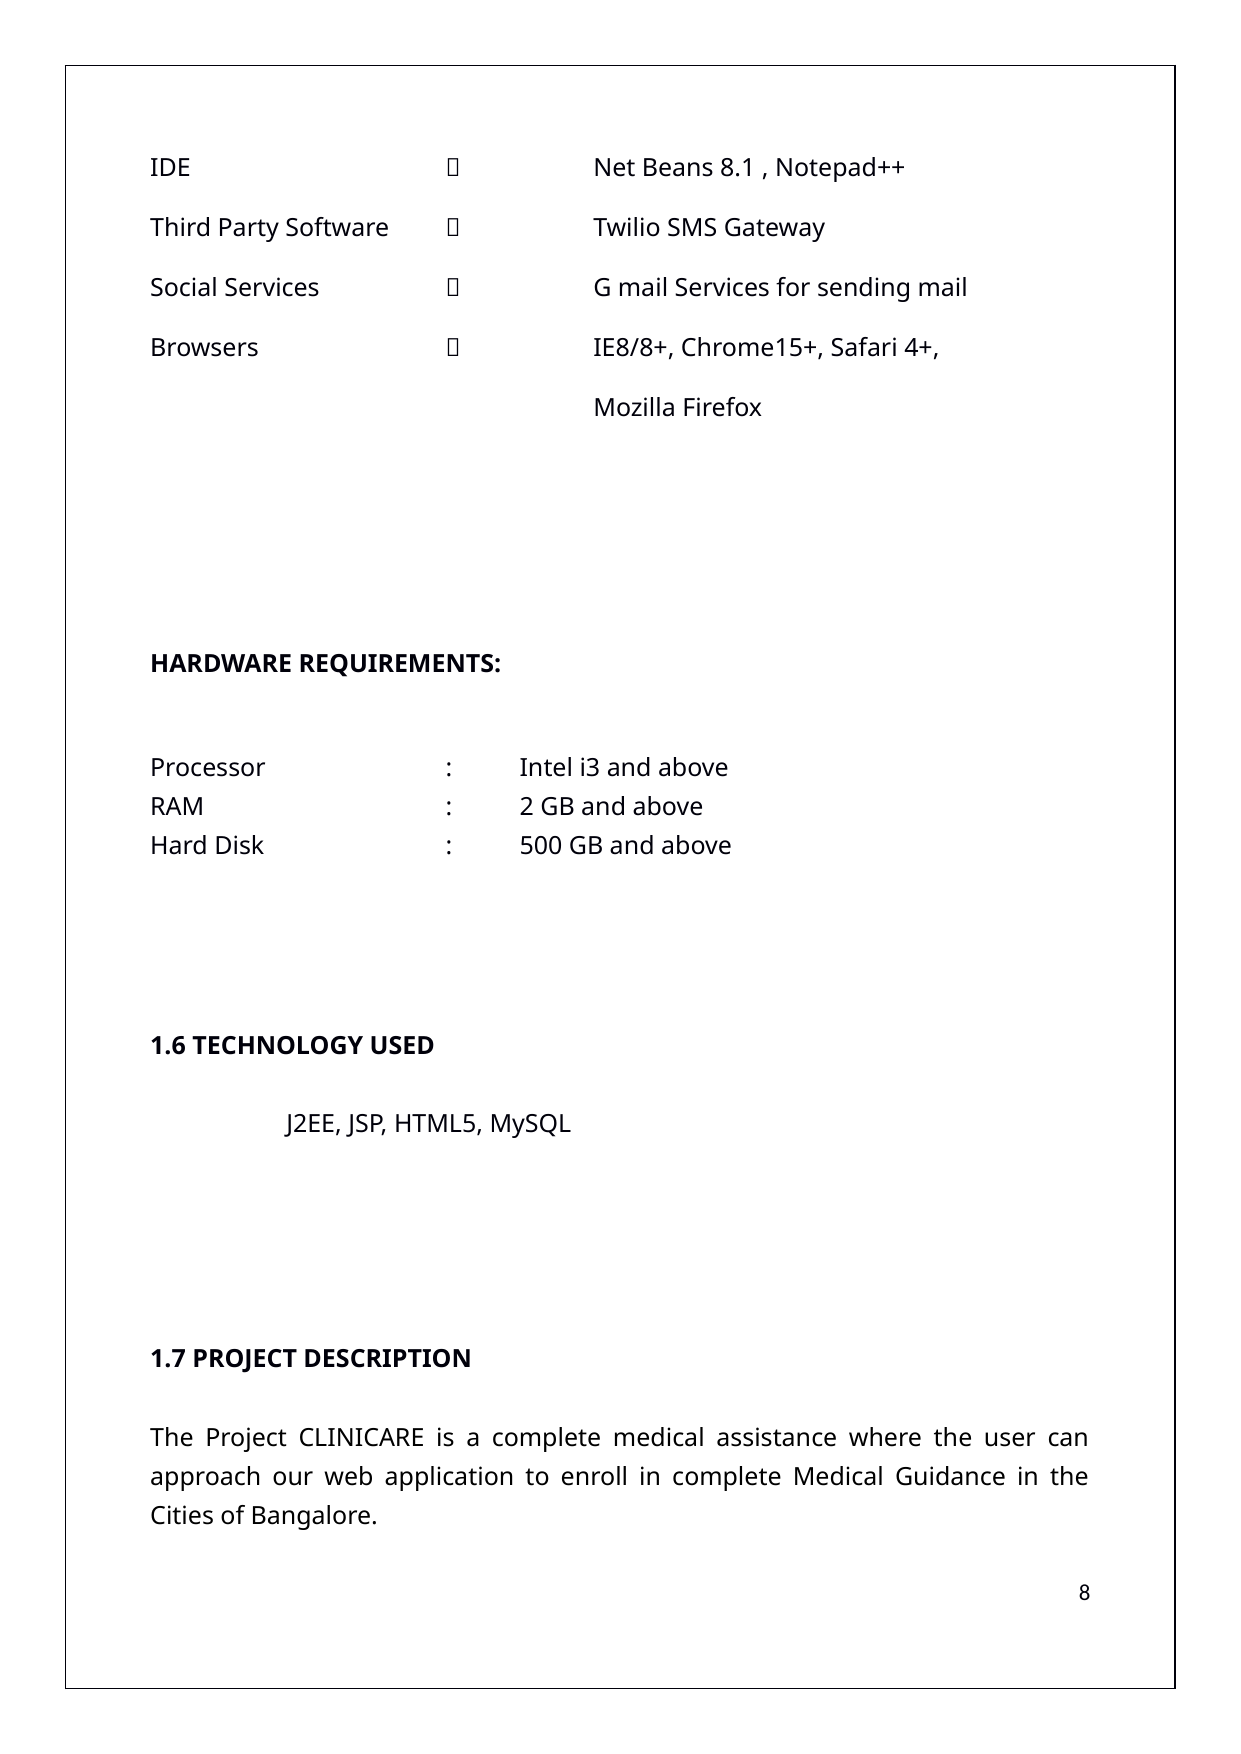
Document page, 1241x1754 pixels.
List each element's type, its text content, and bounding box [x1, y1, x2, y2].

text RAM : 2 GB and above [150, 788, 1090, 823]
text Browsers  IE8/8+, Chrome15+, Safari 4+, [150, 330, 1090, 364]
text J2EE, JSP, HTML5, MySQL [150, 1106, 1090, 1140]
text The Project CLINICARE is a complete medical assistance where the user can approach our web application to enroll in complete Medical Guidance in the Cities of Bangalore. [150, 1419, 1090, 1532]
text 1.6 TECHNOLOGY USED [150, 1028, 1090, 1062]
text HARDWARE REQUIREMENTS: [150, 646, 1090, 680]
text 1.7 PROJECT DESCRIPTION [150, 1341, 1090, 1375]
text Processor : Intel i3 and above [150, 749, 1090, 783]
text Social Services  G mail Services for sending mail [150, 270, 1090, 304]
text IDE  Net Beans 8.1 , Notepad++ [150, 150, 1090, 184]
text Third Party Software  Twilio SMS Gateway [150, 210, 1090, 244]
text Mozilla Firefox [150, 390, 1090, 424]
text Hard Disk : 500 GB and above [150, 828, 1090, 862]
